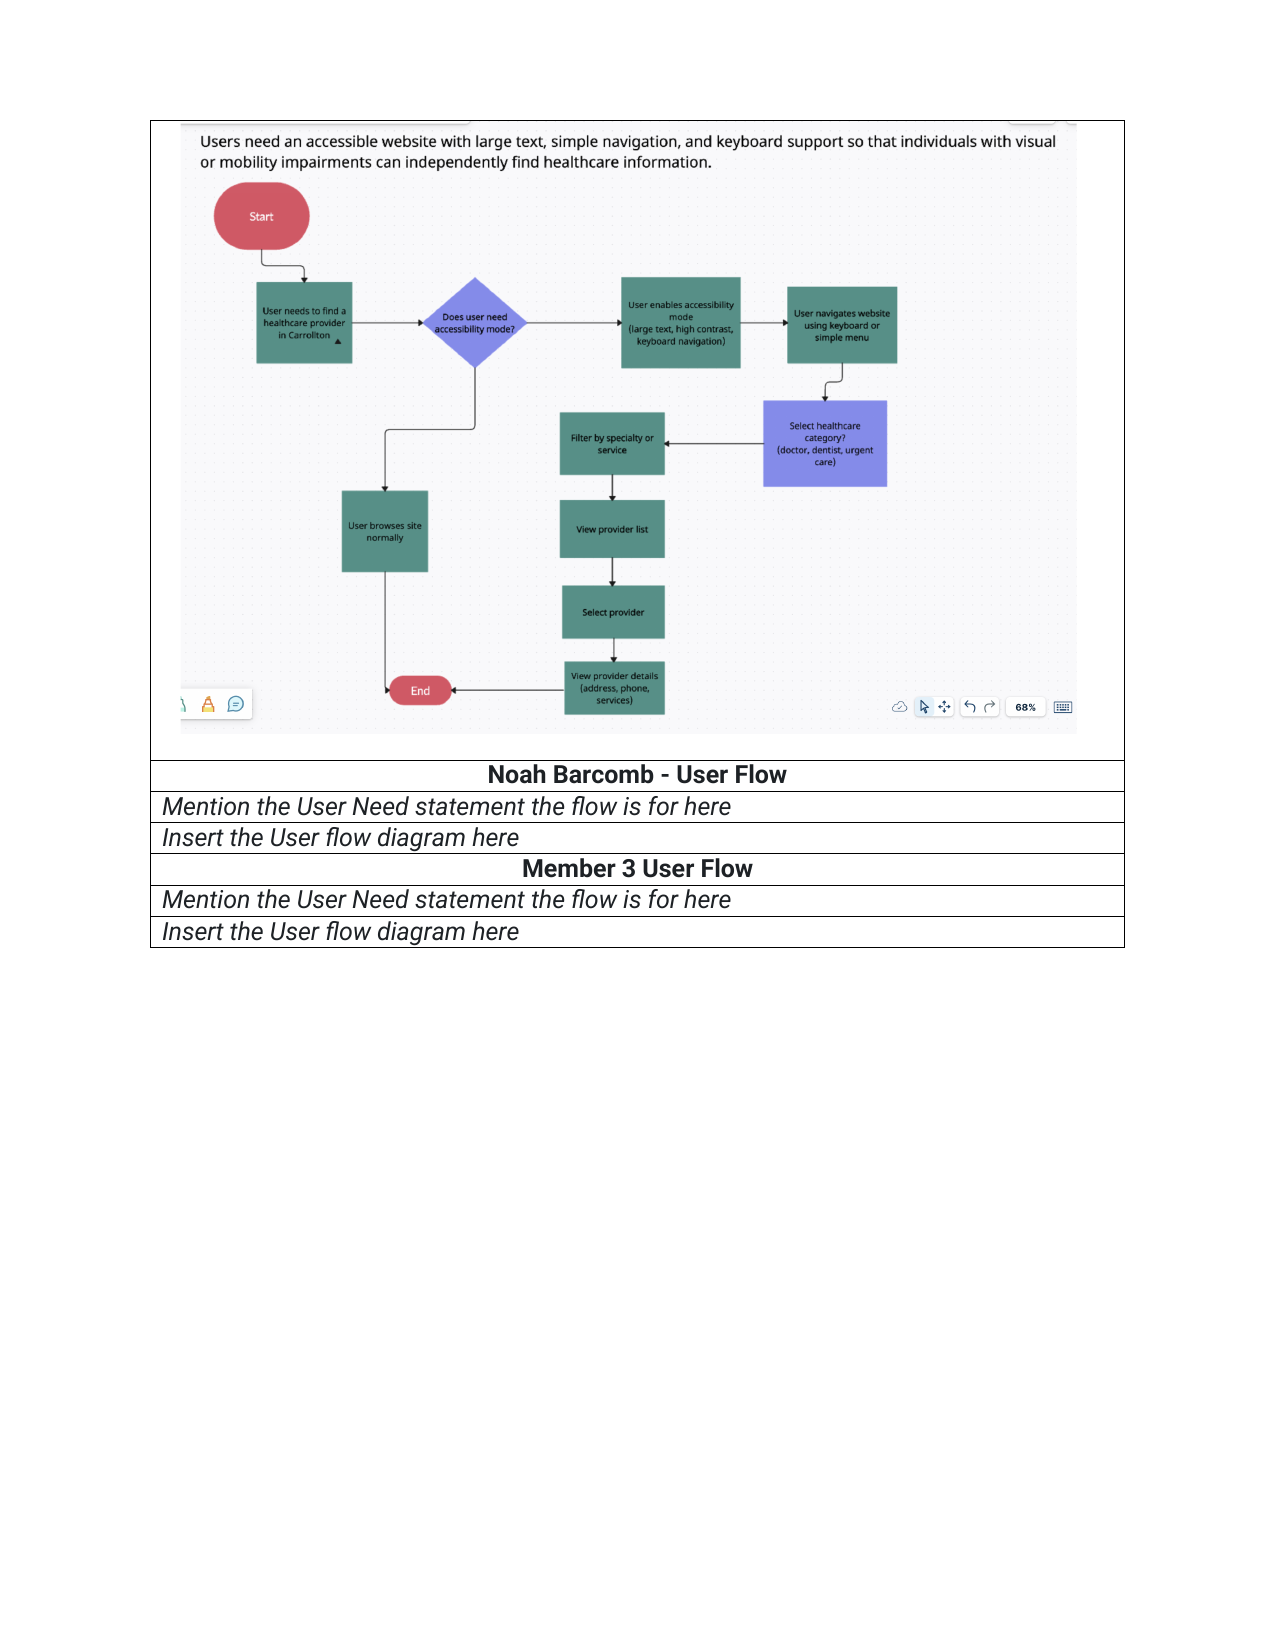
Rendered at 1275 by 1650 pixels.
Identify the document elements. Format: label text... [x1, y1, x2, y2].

table_cell Mention the User Need statement the flow is for here [151, 886, 1124, 916]
table_cell Mention the User Need statement the flow is for here [151, 792, 1124, 822]
table_cell [151, 121, 1124, 759]
table_cell Noah Barcomb - User Flow [151, 761, 1124, 791]
table_cell Insert the User flow diagram here [151, 917, 1124, 947]
table_cell Insert the User flow diagram here [151, 823, 1124, 853]
table_cell Member 3 User Flow [151, 854, 1124, 884]
